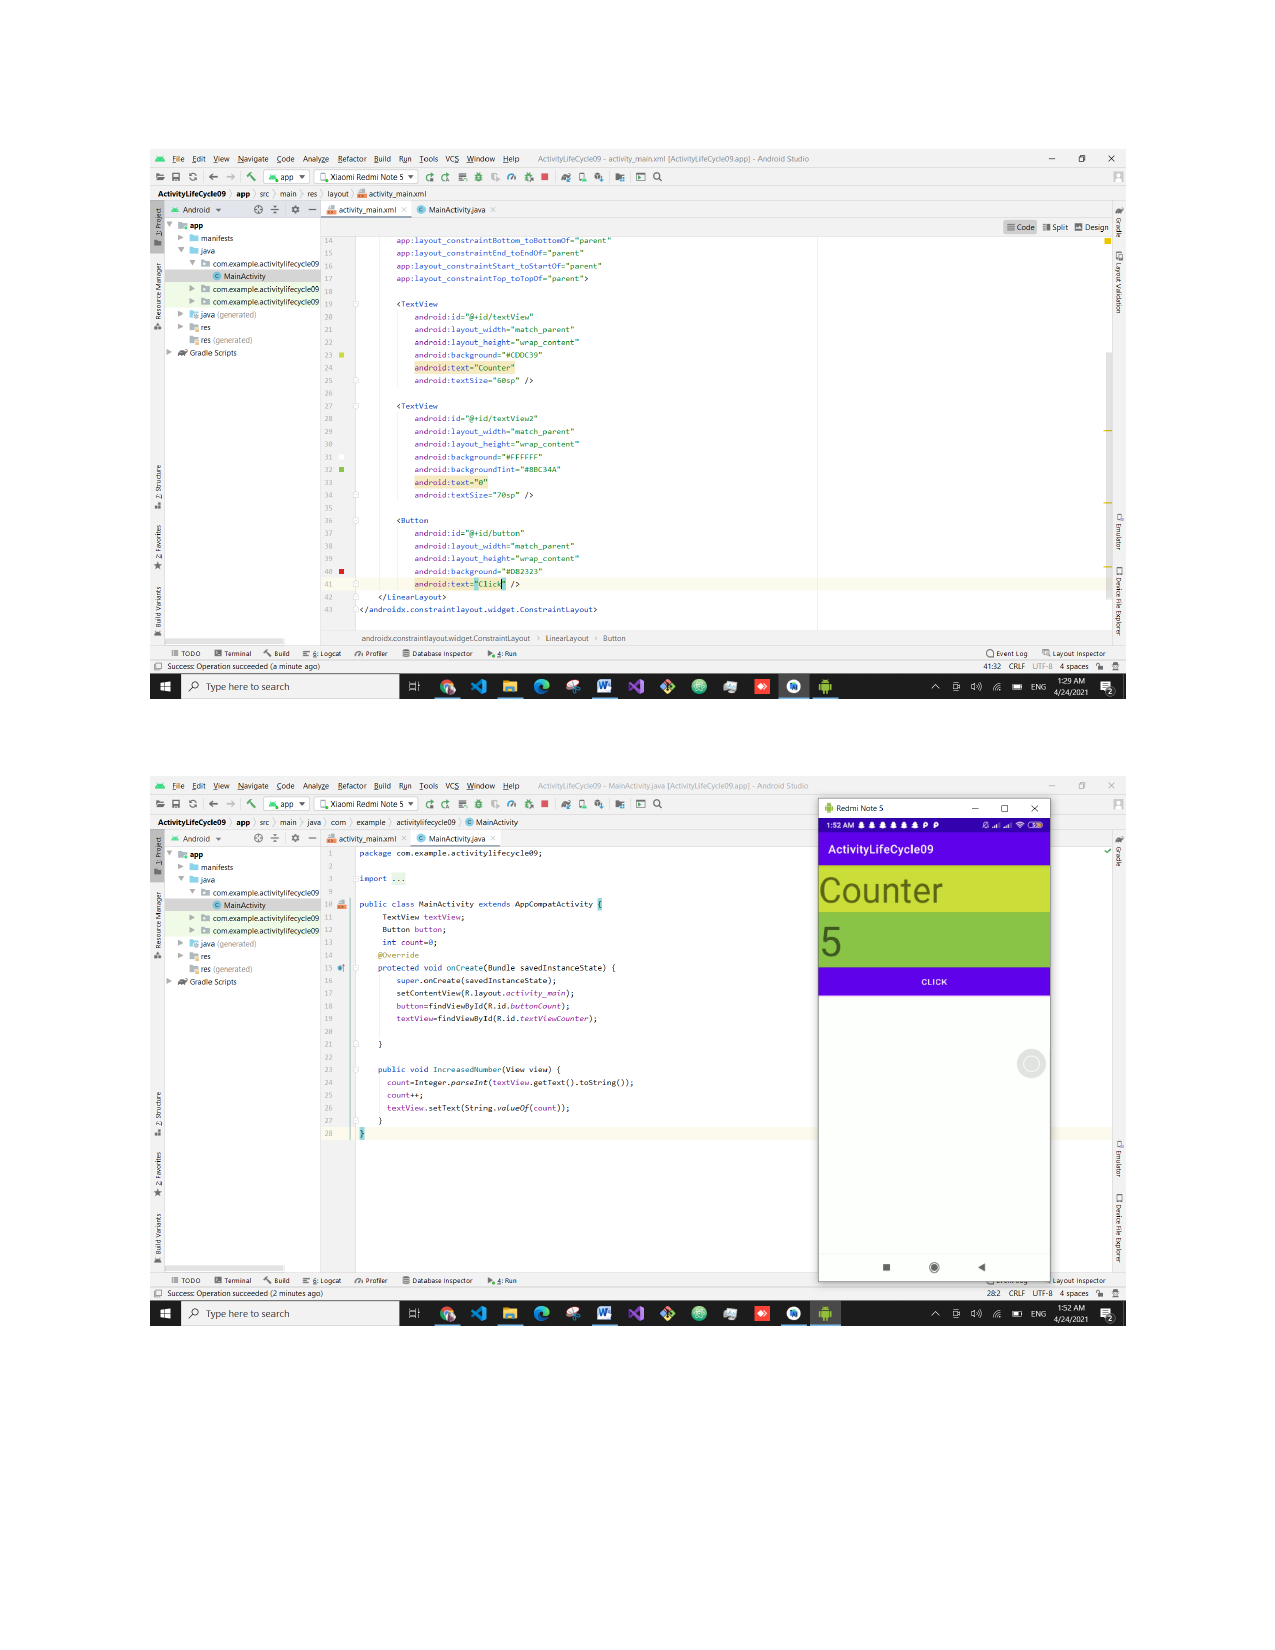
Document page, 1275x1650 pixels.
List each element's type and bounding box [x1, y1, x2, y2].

picture [150, 776, 1126, 1326]
picture [150, 149, 1126, 699]
